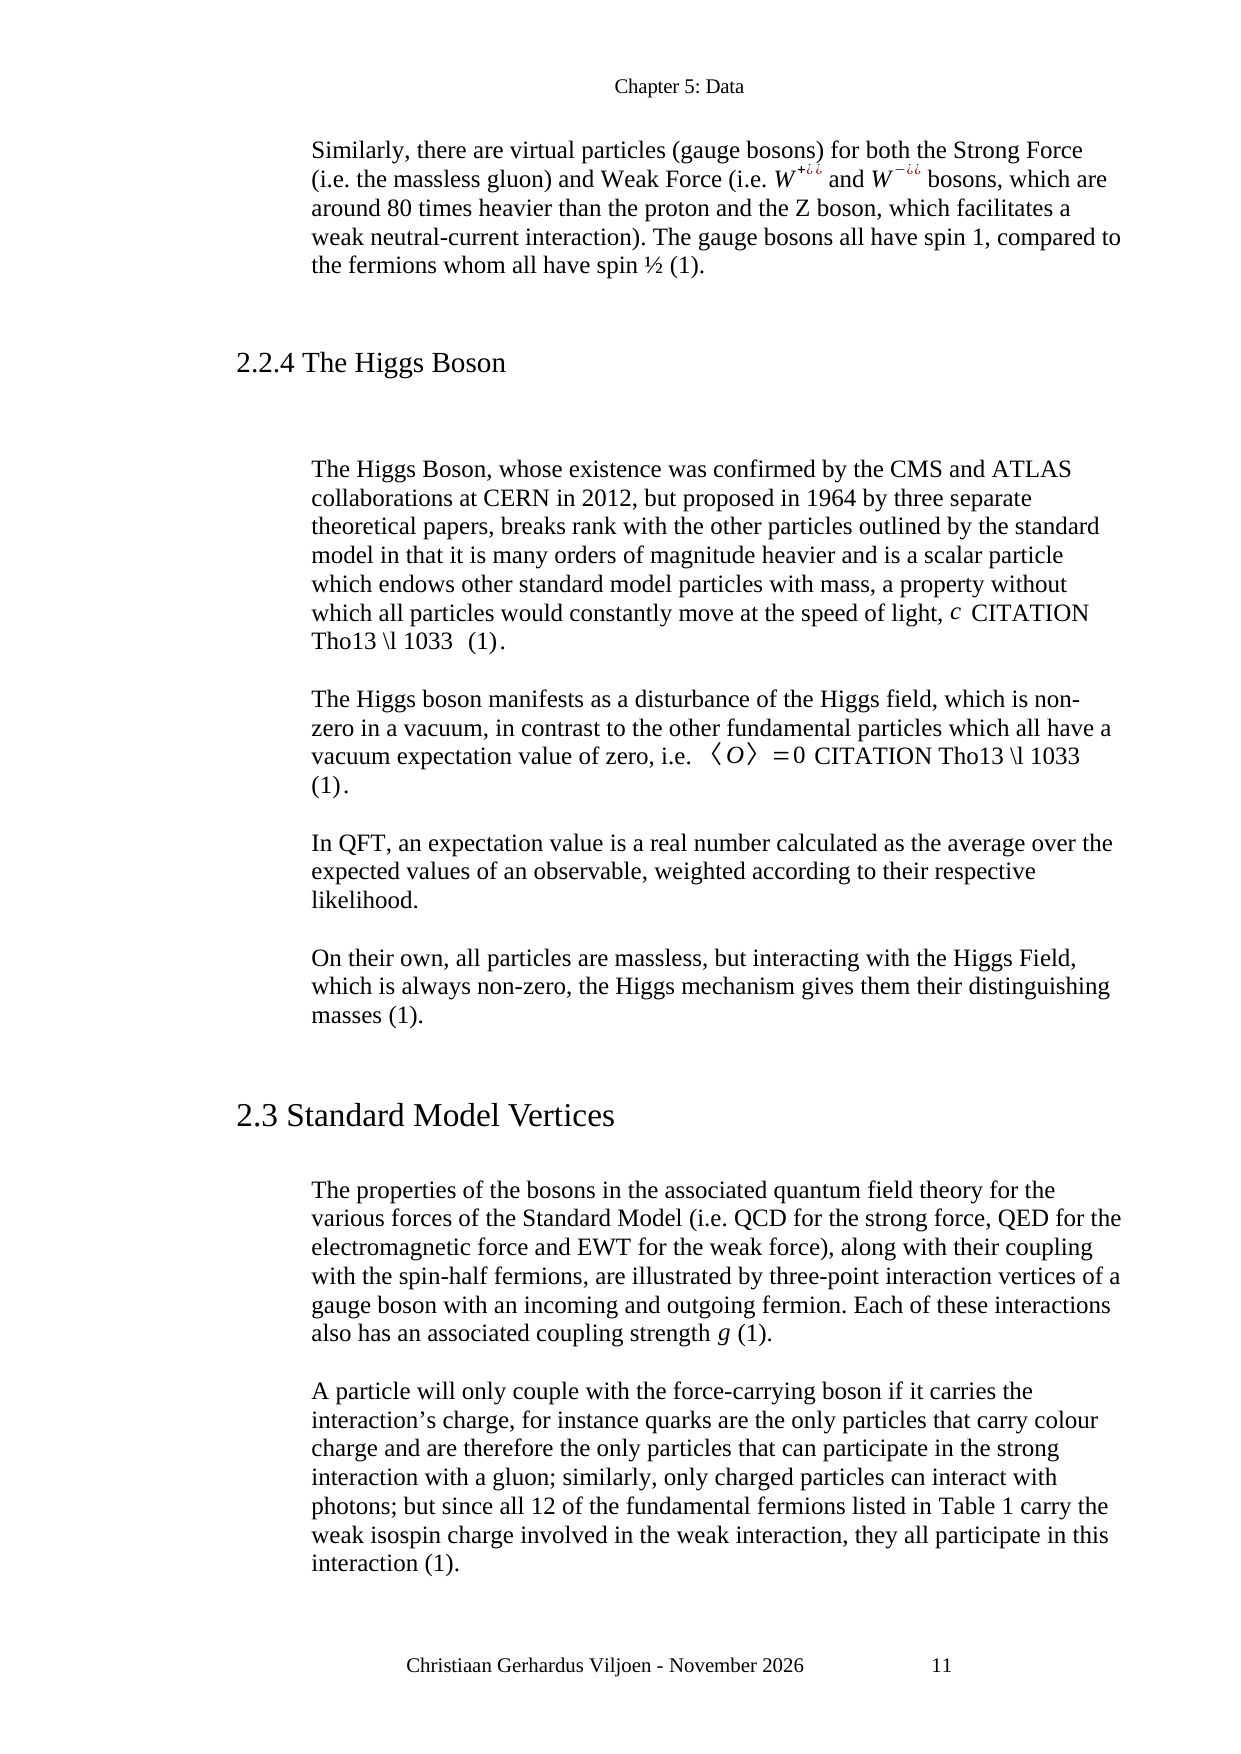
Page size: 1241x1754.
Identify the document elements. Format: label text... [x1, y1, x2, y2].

text The Higgs boson manifests as a disturbance of the Higgs field, which is non-zero in a vacuum, in contrast to the other fundamental particles which all have a vacuum expectation value of zero, i.e. . [311, 684, 1122, 799]
subtitle The Higgs Boson [236, 346, 1122, 379]
text In QFT, an expectation value is a real number calculated as the average over the expected values of an observable, weighted according to their respective likelihood. [311, 828, 1122, 914]
text Similarly, there are virtual particles (gauge bosons) for both the Strong Force (i.e. the massless gluon) and Weak Force (i.e. and bosons, which are around 80 times heavier than the proton and the Z boson, which facilitates a weak neutral-current interaction). The gauge bosons all have spin 1, compared to the fermions whom all have spin ½. [311, 135, 1122, 279]
text The Higgs Boson, whose existence was confirmed by the CMS and ATLAS collaborations at CERN in 2012, but proposed in 1964 by three separate theoretical papers, breaks rank with the other particles outlined by the standard model in that it is many orders of magnitude heavier and is a scalar particle which endows other standard model particles with mass, a property without which all particles would constantly move at the speed of light, . [311, 454, 1122, 655]
subtitle Standard Model Vertices [236, 1095, 1122, 1133]
text On their own, all particles are massless, but interacting with the Higgs Field, which is always non-zero, the Higgs mechanism gives them their distinguishing masses. [311, 943, 1122, 1029]
text The properties of the bosons in the associated quantum field theory for the various forces of the Standard Model (i.e. QCD for the strong force, QED for the electromagnetic force and EWT for the weak force), along with their coupling with the spin-half fermions, are illustrated by three-point interaction vertices of a gauge boson with an incoming and outgoing fermion. Each of these interactions also has an associated coupling strength . [311, 1175, 1122, 1347]
text A particle will only couple with the force-carrying boson if it carries the interaction’s charge, for instance quarks are the only particles that carry colour charge and are therefore the only particles that can participate in the strong interaction with a gluon; similarly, only charged particles can interact with photons; but since all 12 of the fundamental fermions listed in Table 1 carry the weak isospin charge involved in the weak interaction, they all participate in this interaction . [311, 1376, 1122, 1577]
